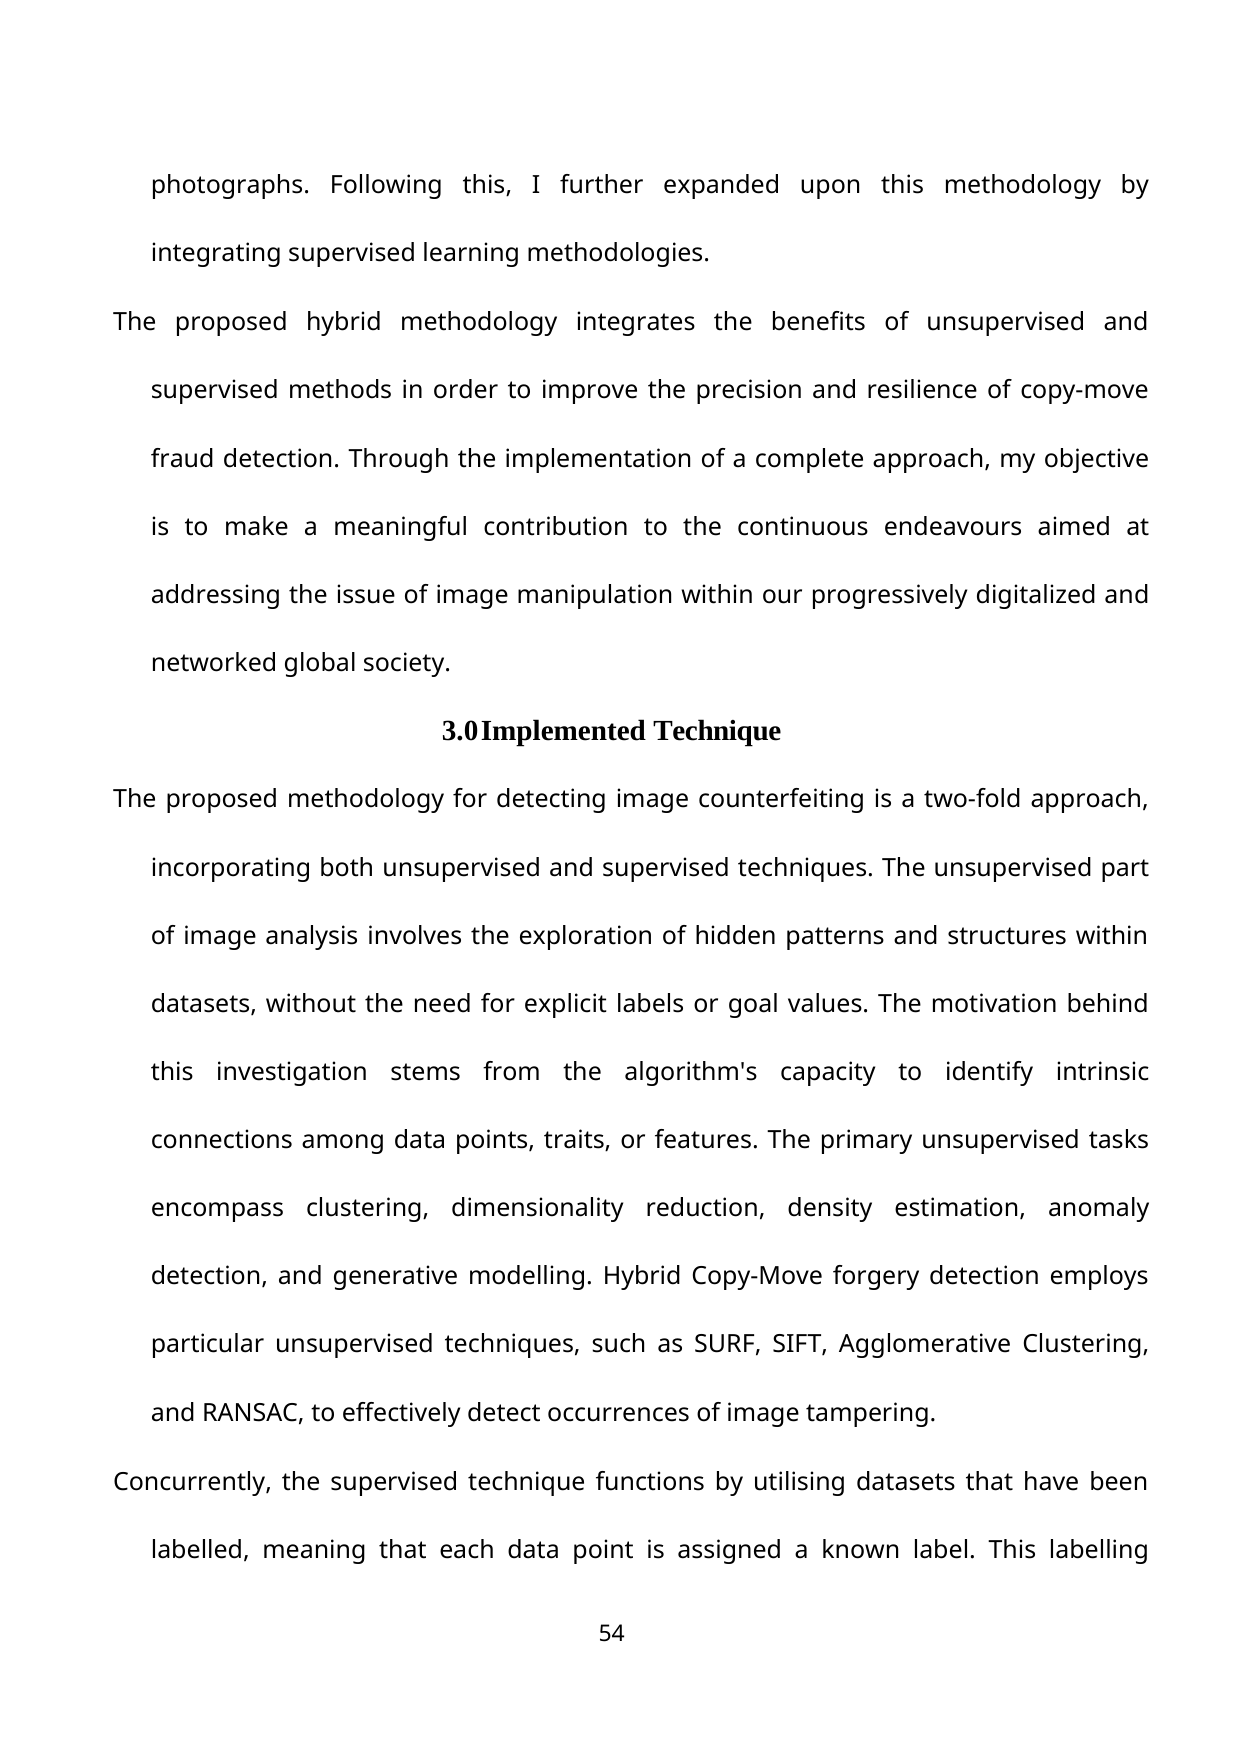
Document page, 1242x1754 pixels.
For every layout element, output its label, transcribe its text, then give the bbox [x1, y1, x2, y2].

text The proposed methodology for detecting image counterfeiting is a two-fold approach, incorporating both unsupervised and supervised techniques. The unsupervised part of image analysis involves the exploration of hidden patterns and structures within datasets, without the need for explicit labels or goal values. The motivation behind this investigation stems from the algorithm's capacity to identify intrinsic connections among data points, traits, or features. The primary unsupervised tasks encompass clustering, dimensionality reduction, density estimation, anomaly detection, and generative modelling. Hybrid Copy-Move forgery detection employs particular unsupervised techniques, such as SURF, SIFT, Agglomerative Clustering, and RANSAC, to effectively detect occurrences of image tampering. [113, 781, 1150, 1428]
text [113, 167, 1150, 269]
text The proposed hybrid methodology integrates the benefits of unsupervised and supervised methods in order to improve the precision and resilience of copy-move fraud detection. Through the implementation of a complete approach, my objective is to make a meaningful contribution to the continuous endeavours aimed at addressing the issue of image manipulation within our progressively digitalized and networked global society. [113, 304, 1150, 679]
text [113, 1463, 1150, 1566]
subtitle Implemented Technique [73, 713, 1150, 746]
